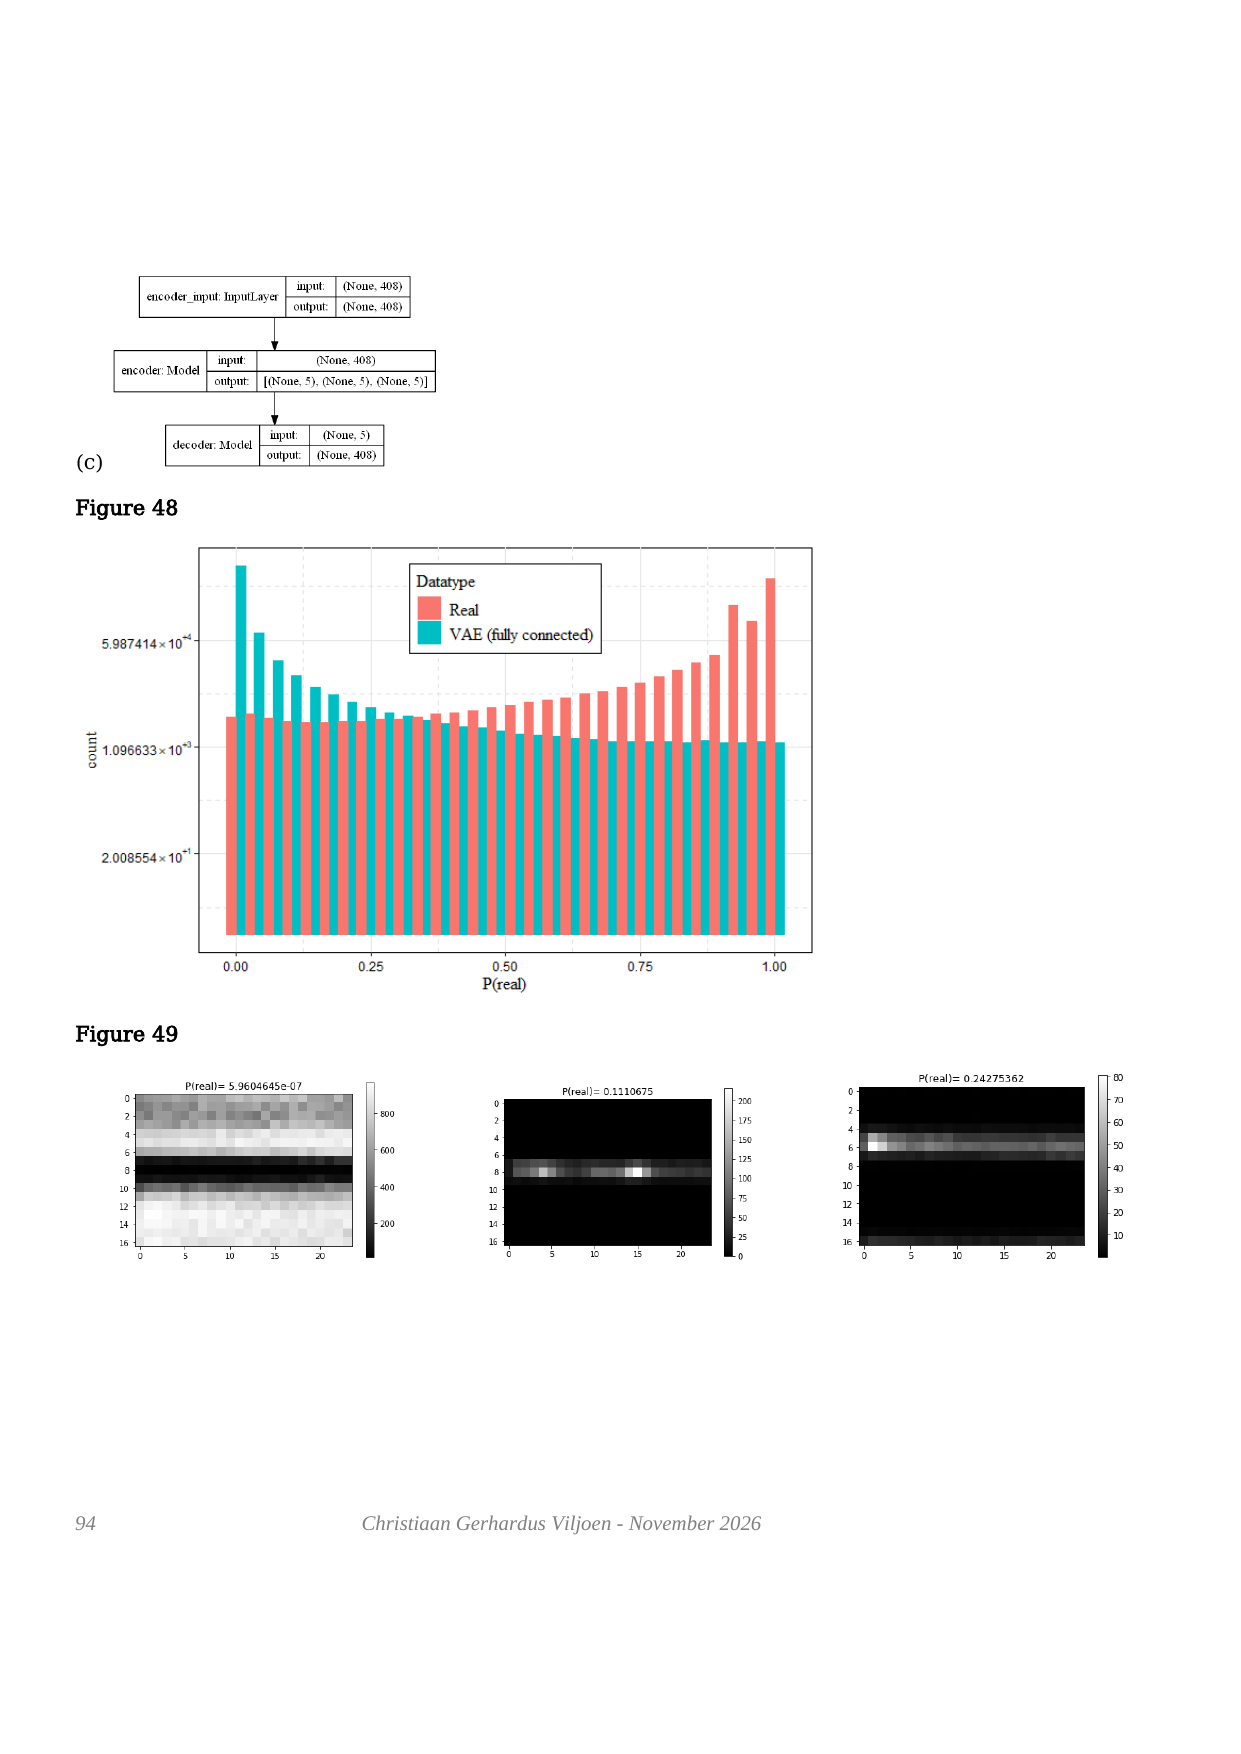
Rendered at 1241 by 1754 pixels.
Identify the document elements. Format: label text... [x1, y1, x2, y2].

table_header [438, 1066, 801, 1286]
picture [483, 1080, 757, 1266]
picture [111, 272, 439, 470]
picture [113, 1074, 400, 1266]
picture [75, 540, 820, 1000]
table_header [75, 1066, 438, 1286]
table_header [801, 1066, 1164, 1286]
picture [836, 1066, 1129, 1266]
